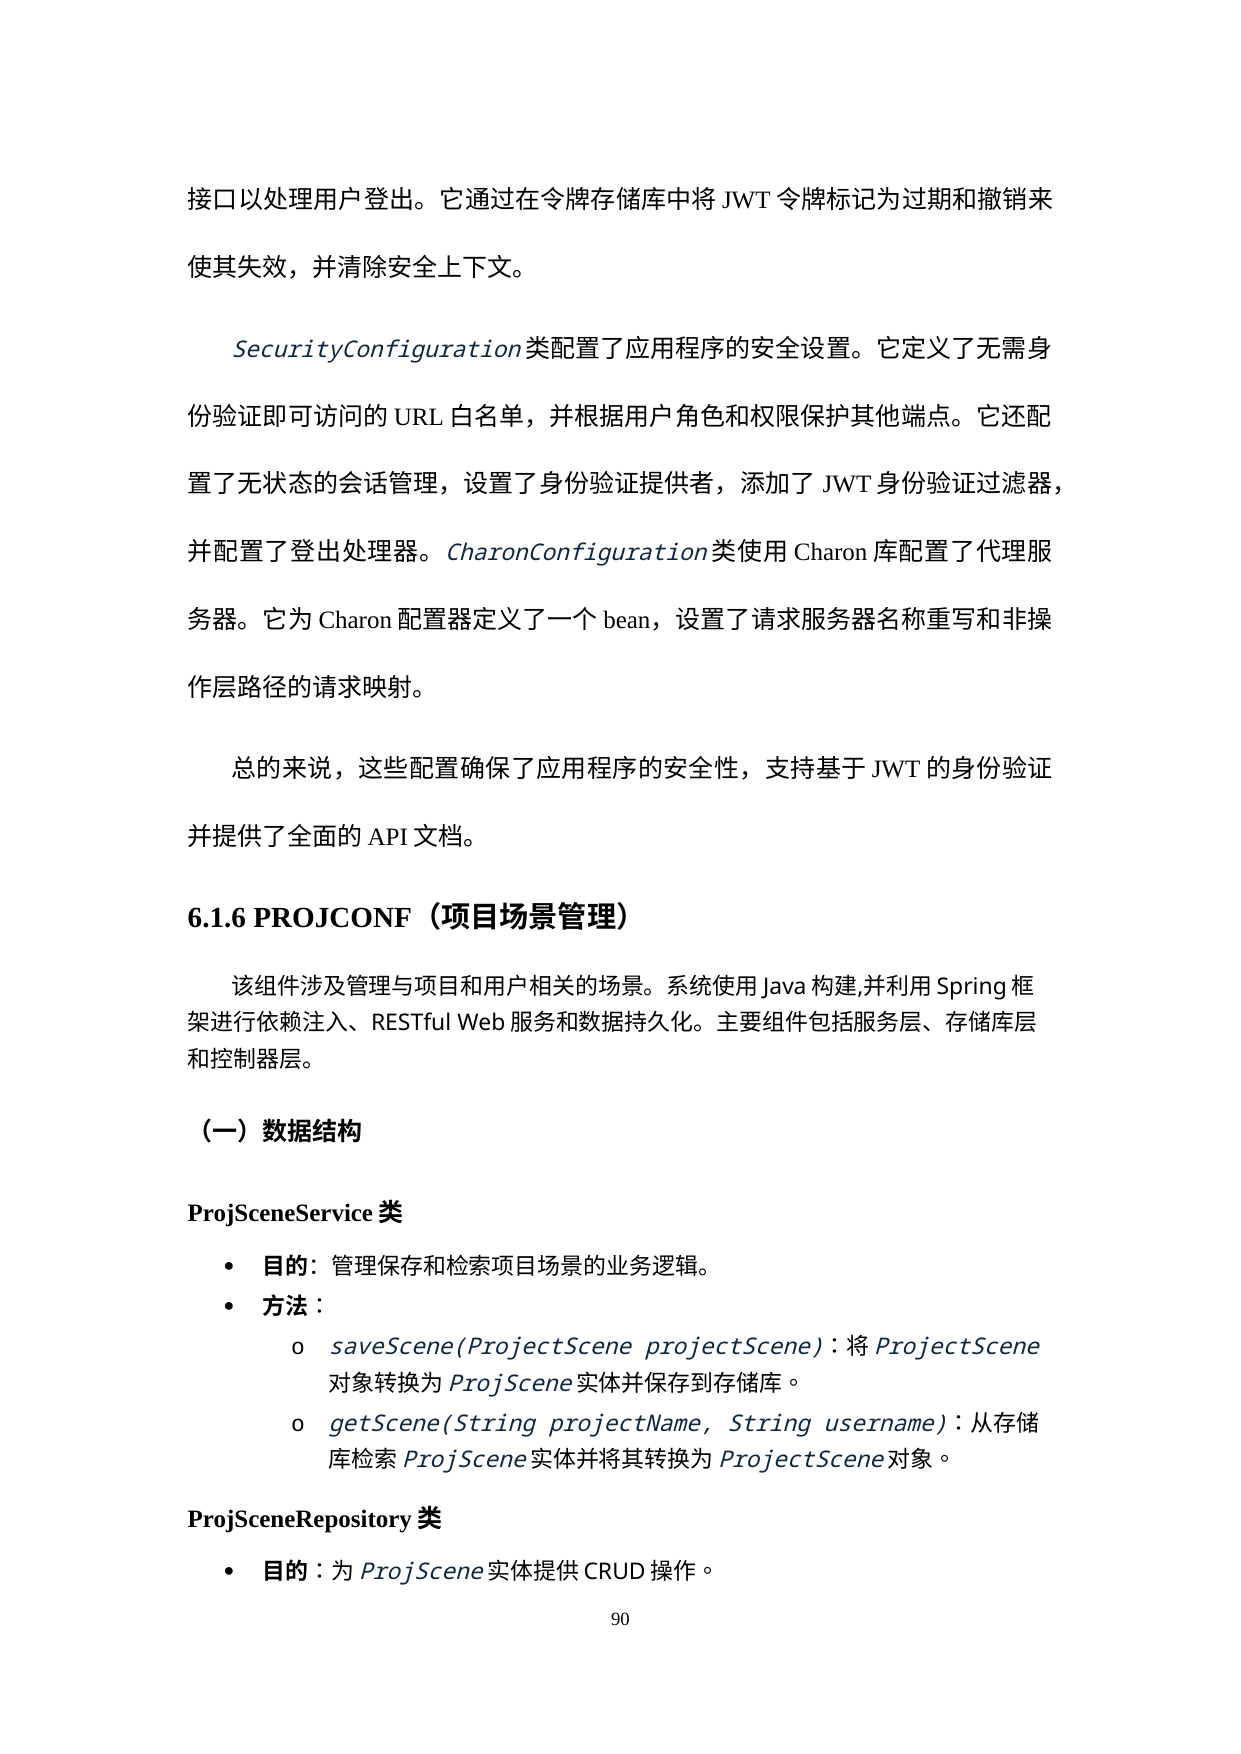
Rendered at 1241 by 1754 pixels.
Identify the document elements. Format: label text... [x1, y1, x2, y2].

text SecurityConfiguration类配置了应用程序的安全设置。它定义了无需身份验证即可访问的URL白名单，并根据用户角色和权限保护其他端点。它还配置了无状态的会话管理，设置了身份验证提供者，添加了JWT身份验证过滤器，并配置了登出处理器。CharonConfiguration类使用Charon库配置了代理服务器。它为Charon配置器定义了一个bean，设置了请求服务器名称重写和非操作层路径的请求映射。 [187, 312, 1053, 720]
text ProjSceneRepository类 [187, 1482, 1053, 1550]
text （一）数据结构 [187, 1096, 1053, 1164]
list 目的：管理保存和检索项目场景的业务逻辑。 [225, 1248, 1053, 1282]
text 总的来说，这些配置确保了应用程序的安全性，支持基于JWT的身份验证，并提供了全面的API文档。 [187, 732, 1053, 868]
subtitle 6.1.6 PROJCONF（项目场景管理） [187, 881, 1053, 948]
text ProjSceneService类 [187, 1176, 1053, 1244]
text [187, 164, 1053, 300]
list 方法： [225, 1288, 1053, 1322]
list saveScene(ProjectScene projectScene)：将ProjectScene对象转换为ProjScene实体并保存到存储库。 [291, 1328, 1053, 1399]
list 目的：为ProjScene实体提供CRUD操作。 [225, 1554, 1053, 1588]
list getScene(String projectName, String username)：从存储库检索ProjScene实体并将其转换为ProjectScene对象。 [291, 1405, 1053, 1476]
text 该组件涉及管理与项目和用户相关的场景。系统使用Java构建,并利用Spring框架进行依赖注入、RESTful Web服务和数据持久化。主要组件包括服务层、存储库层和控制器层。 [187, 967, 1053, 1074]
